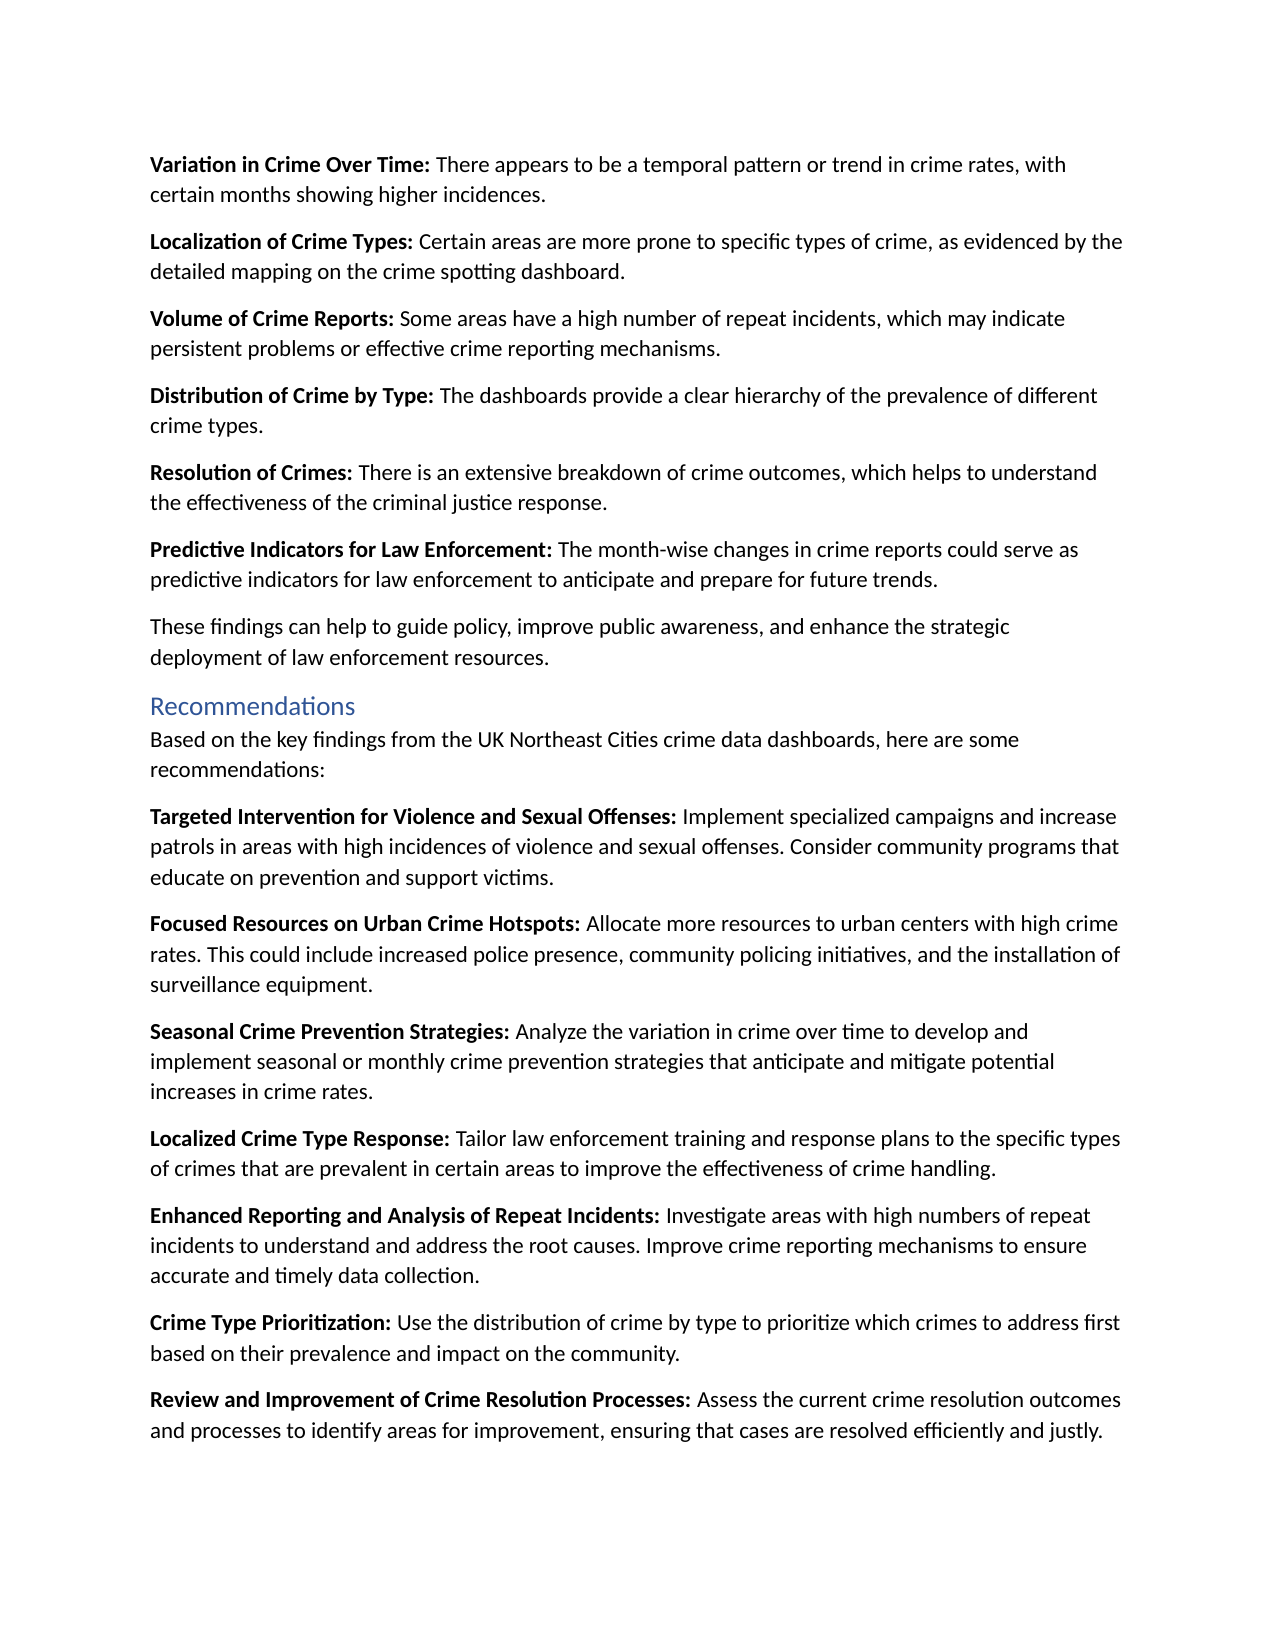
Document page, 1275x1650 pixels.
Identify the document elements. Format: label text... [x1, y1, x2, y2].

text Enhanced Reporting and Analysis of Repeat Incidents: Investigate areas with high numbers of repeat incidents to understand and address the root causes. Improve crime reporting mechanisms to ensure accurate and timely data collection. [150, 1201, 1125, 1290]
text Localized Crime Type Response: Tailor law enforcement training and response plans to the specific types of crimes that are prevalent in certain areas to improve the effectiveness of crime handling. [150, 1124, 1125, 1182]
text Localization of Crime Types: Certain areas are more prone to specific types of crime, as evidenced by the detailed mapping on the crime spotting dashboard. [150, 227, 1125, 285]
text Crime Type Prioritization: Use the distribution of crime by type to prioritize which crimes to address first based on their prevalence and impact on the community. [150, 1308, 1125, 1367]
text Resolution of Crimes: There is an extensive breakdown of crime outcomes, which helps to understand the effectiveness of the criminal justice response. [150, 458, 1125, 517]
text Volume of Crime Reports: Some areas have a high number of repeat incidents, which may indicate persistent problems or effective crime reporting mechanisms. [150, 304, 1125, 362]
text Focused Resources on Urban Crime Hotspots: Allocate more resources to urban centers with high crime rates. This could include increased police presence, community policing initiatives, and the installation of surveillance equipment. [150, 909, 1125, 998]
text Based on the key findings from the UK Northeast Cities crime data dashboards, here are some recommendations: [150, 725, 1125, 783]
text Distribution of Crime by Type: The dashboards provide a clear hierarchy of the prevalence of different crime types. [150, 381, 1125, 439]
text Predictive Indicators for Law Enforcement: The month-wise changes in crime reports could serve as predictive indicators for law enforcement to anticipate and prepare for future trends. [150, 535, 1125, 594]
text Targeted Intervention for Violence and Sexual Offenses: Implement specialized campaigns and increase patrols in areas with high incidences of violence and sexual offenses. Consider community programs that educate on prevention and support victims. [150, 802, 1125, 891]
text Variation in Crime Over Time: There appears to be a temporal pattern or trend in crime rates, with certain months showing higher incidences. [150, 150, 1125, 208]
text Seasonal Crime Prevention Strategies: Analyze the variation in crime over time to develop and implement seasonal or monthly crime prevention strategies that anticipate and mitigate potential increases in crime rates. [150, 1017, 1125, 1105]
text These findings can help to guide policy, improve public awareness, and enhance the strategic deployment of law enforcement resources. [150, 612, 1125, 671]
subtitle Recommendations [150, 689, 1125, 723]
text Review and Improvement of Crime Resolution Processes: Assess the current crime resolution outcomes and processes to identify areas for improvement, ensuring that cases are resolved efficiently and justly. [150, 1386, 1125, 1444]
